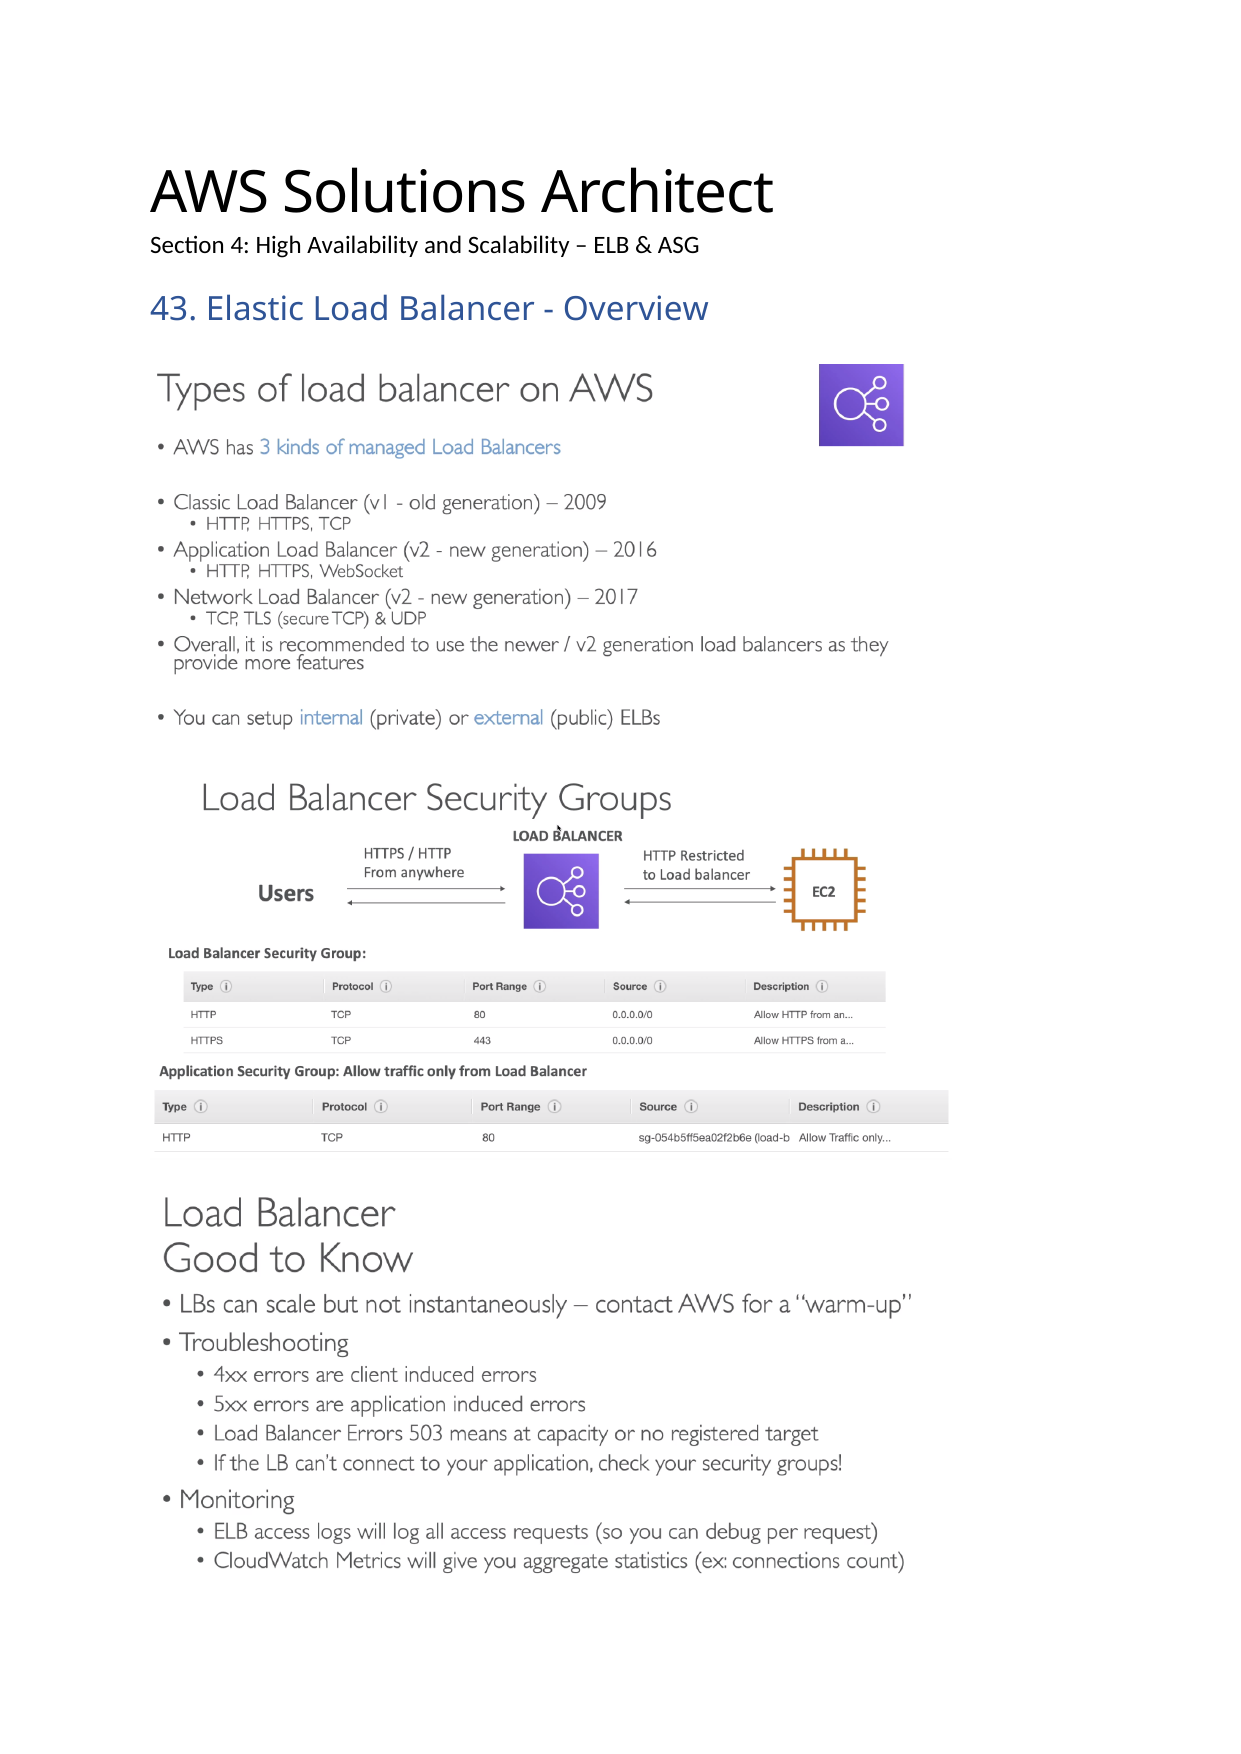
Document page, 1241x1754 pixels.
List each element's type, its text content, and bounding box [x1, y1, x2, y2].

text Section 4: High Availability and Scalability – ELB & ASG [150, 229, 1090, 260]
title AWS Solutions Architect [150, 150, 1090, 229]
picture [150, 775, 953, 1160]
picture [150, 364, 914, 745]
picture [150, 1190, 945, 1585]
subtitle 43. Elastic Load Balancer - Overview [150, 285, 1090, 330]
